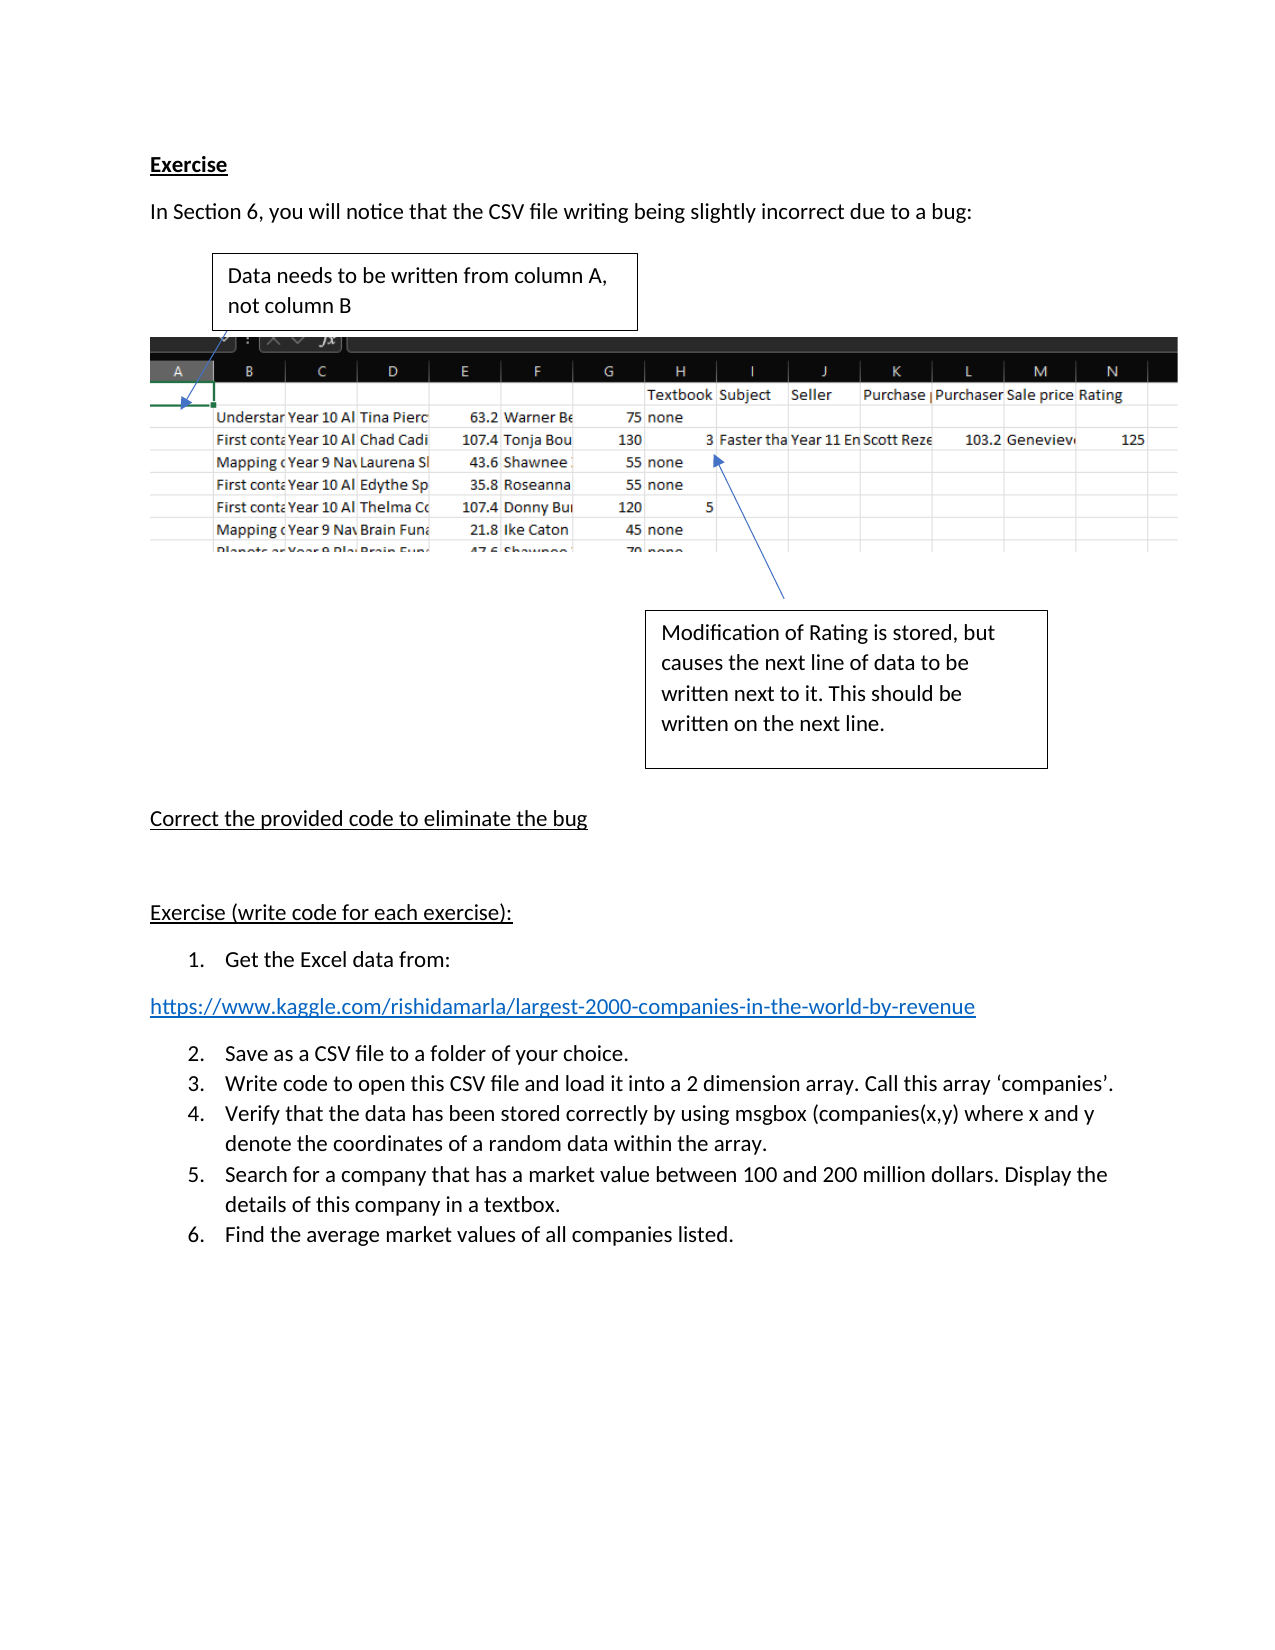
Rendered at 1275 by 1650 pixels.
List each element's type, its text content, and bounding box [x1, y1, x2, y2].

list Search for a company that has a market value between 100 and 200 million dollars. Display the details of this company in a textbox. [187, 1160, 1125, 1218]
list Get the Excel data from: [187, 945, 1125, 973]
picture [150, 337, 1178, 552]
text Correct the provided code to eliminate the bug [150, 804, 1125, 832]
list Write code to open this CSV file and load it into a 2 dimension array. Call this array ‘companies’. [187, 1069, 1125, 1097]
text https://www.kaggle.com/rishidamarla/largest-2000-companies-in-the-world-by-revenue [150, 992, 1125, 1020]
list Verify that the data has been stored correctly by using msgbox (companies(x,y) where x and y denote the coordinates of a random data within the array. [187, 1099, 1125, 1157]
text Exercise (write code for each exercise): [150, 898, 1125, 926]
list Find the average market values of all companies listed. [187, 1220, 1125, 1248]
text Exercise [150, 150, 1125, 178]
list Save as a CSV file to a folder of your choice. [187, 1039, 1125, 1067]
text In Section 6, you will notice that the CSV file writing being slightly incorrect due to a bug: [150, 197, 1125, 225]
